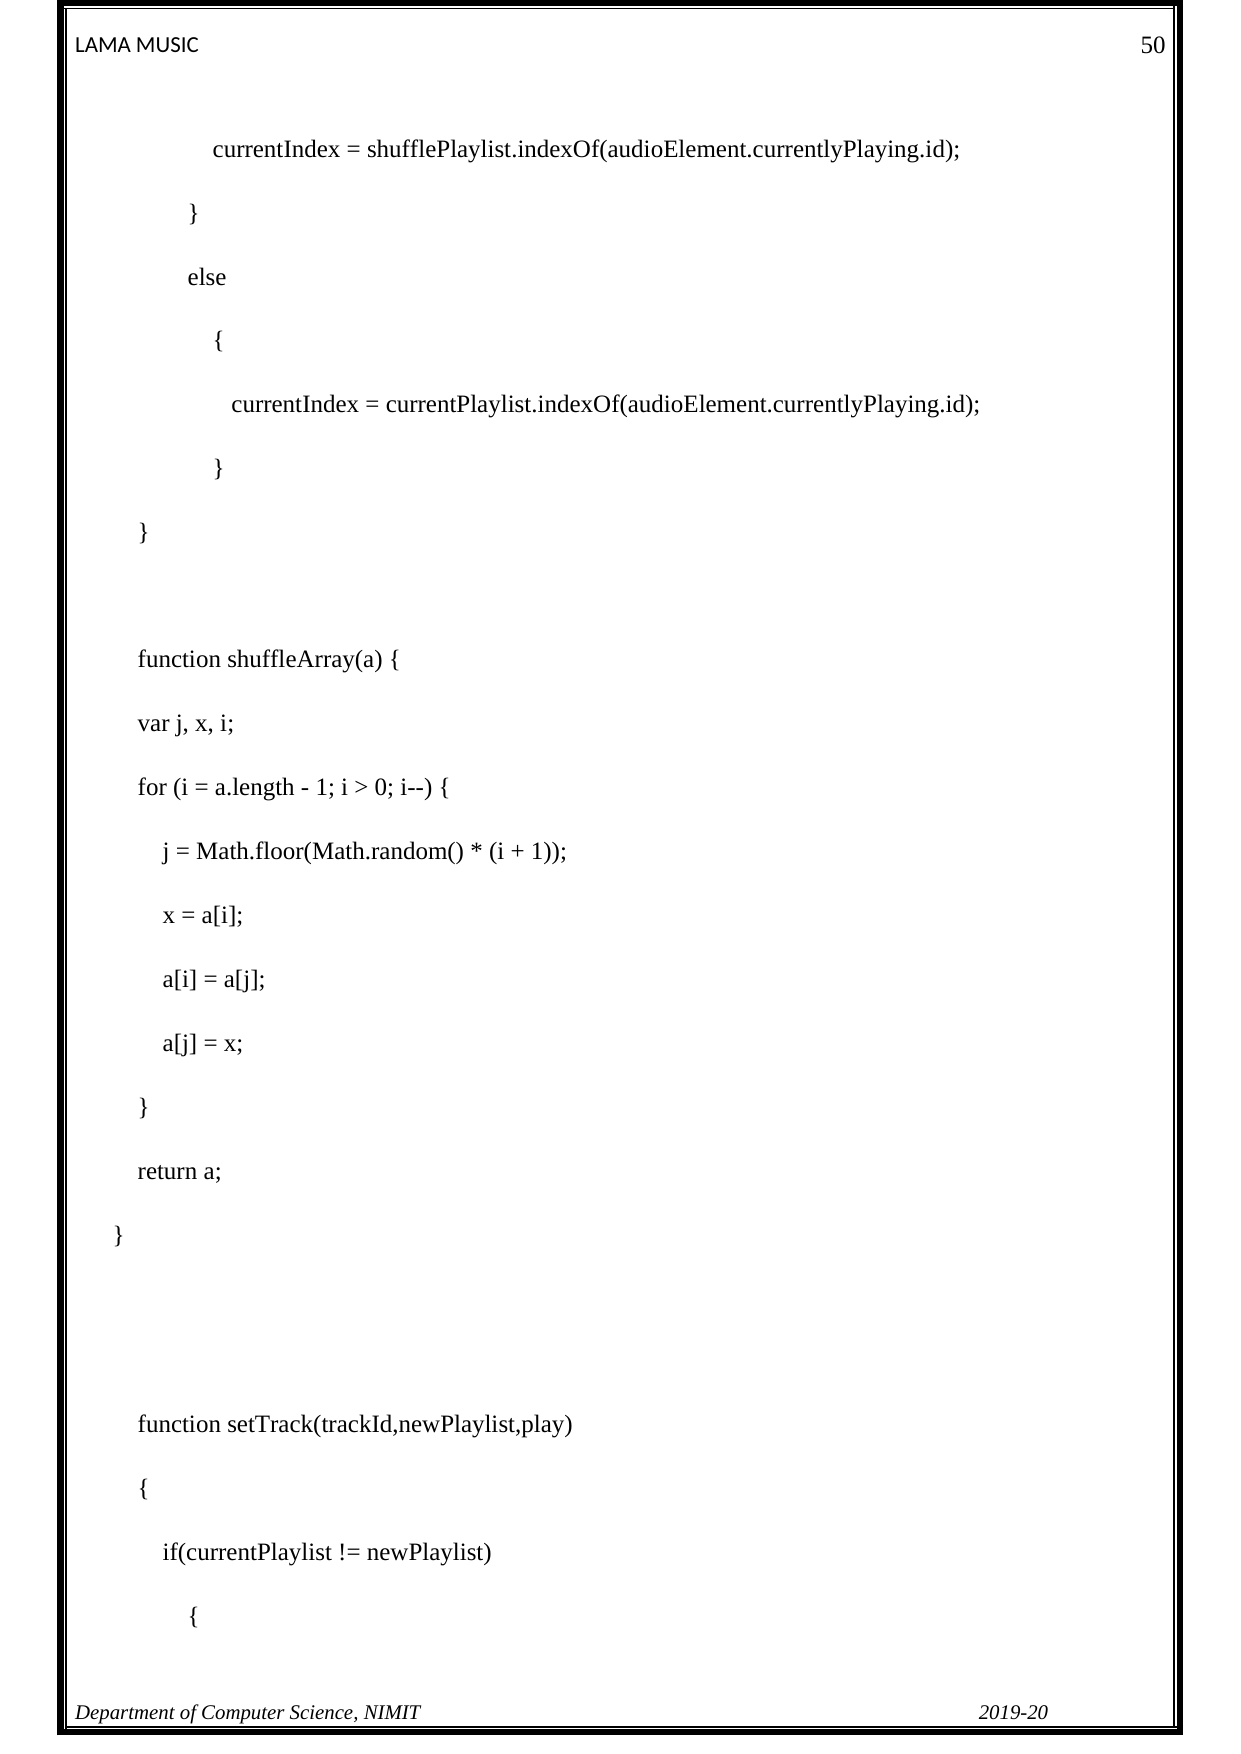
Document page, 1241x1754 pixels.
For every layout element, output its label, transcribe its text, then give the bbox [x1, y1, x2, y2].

text if(currentPlaylist != newPlaylist) [112, 1537, 1144, 1566]
text return a; [112, 1156, 1144, 1185]
text } [112, 517, 1144, 546]
text else [112, 262, 1144, 290]
text a[j] = x; [112, 1028, 1144, 1057]
text } [112, 1220, 1144, 1249]
text function setTrack(trackId,newPlaylist,play) [112, 1409, 1144, 1438]
text x = a[i]; [112, 900, 1144, 929]
text } [112, 1092, 1144, 1121]
text } [112, 198, 1144, 226]
text { [112, 1473, 1144, 1502]
text currentIndex = currentPlaylist.indexOf(audioElement.currentlyPlaying.id); [112, 389, 1144, 418]
text function shuffleArray(a) { [112, 644, 1144, 673]
text { [112, 326, 1144, 354]
text for (i = a.length - 1; i > 0; i--) { [112, 772, 1144, 801]
text { [112, 1601, 1144, 1630]
text var j, x, i; [112, 708, 1144, 737]
text j = Math.floor(Math.random() * (i + 1)); [112, 836, 1144, 865]
text } [112, 453, 1144, 482]
text currentIndex = shufflePlaylist.indexOf(audioElement.currentlyPlaying.id); [112, 134, 1144, 162]
text a[i] = a[j]; [112, 964, 1144, 993]
